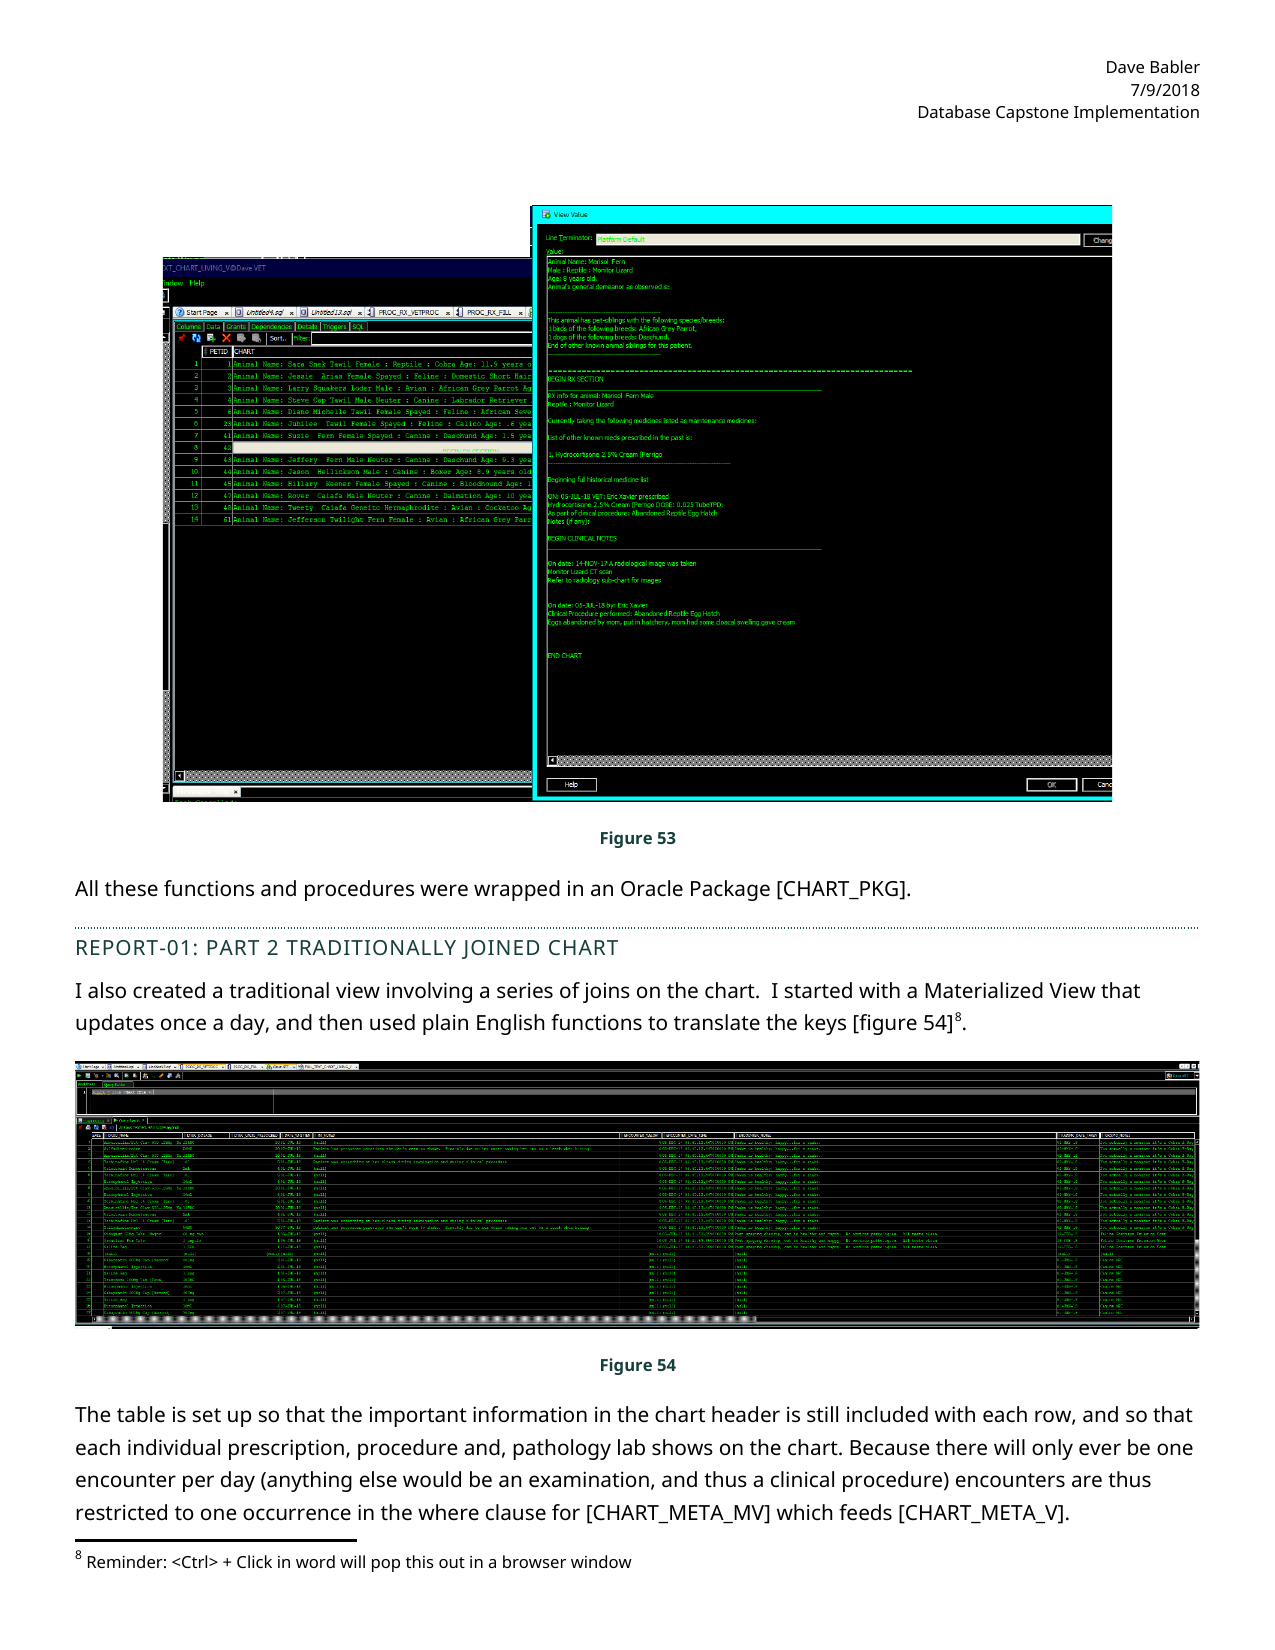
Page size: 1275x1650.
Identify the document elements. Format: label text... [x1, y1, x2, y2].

picture [162, 205, 1113, 802]
subtitle REPORT-01: PART 2 Traditionally joined chart [75, 927, 1200, 961]
text Figure 53 [75, 827, 1200, 849]
text The table is set up so that the important information in the chart header is still included with each row, and so that each individual prescription, procedure and, pathology lab shows on the chart. Because there will only ever be one encounter per day (anything else would be an examination, and thus a clinical procedure) encounters are thus restricted to one occurrence in the where clause for [CHART_META_MV] which feeds [CHART_META_V]. [75, 1400, 1200, 1526]
text All these functions and procedures were wrapped in an Oracle Package [CHART_PKG]. [75, 874, 1200, 902]
text Figure 54 [75, 1353, 1200, 1376]
picture [75, 1061, 1200, 1329]
text I also created a traditional view involving a series of joins on the chart. I started with a Materialized View that updates once a day, and then used plain English functions to translate the keys [figure 54]. [75, 976, 1200, 1037]
